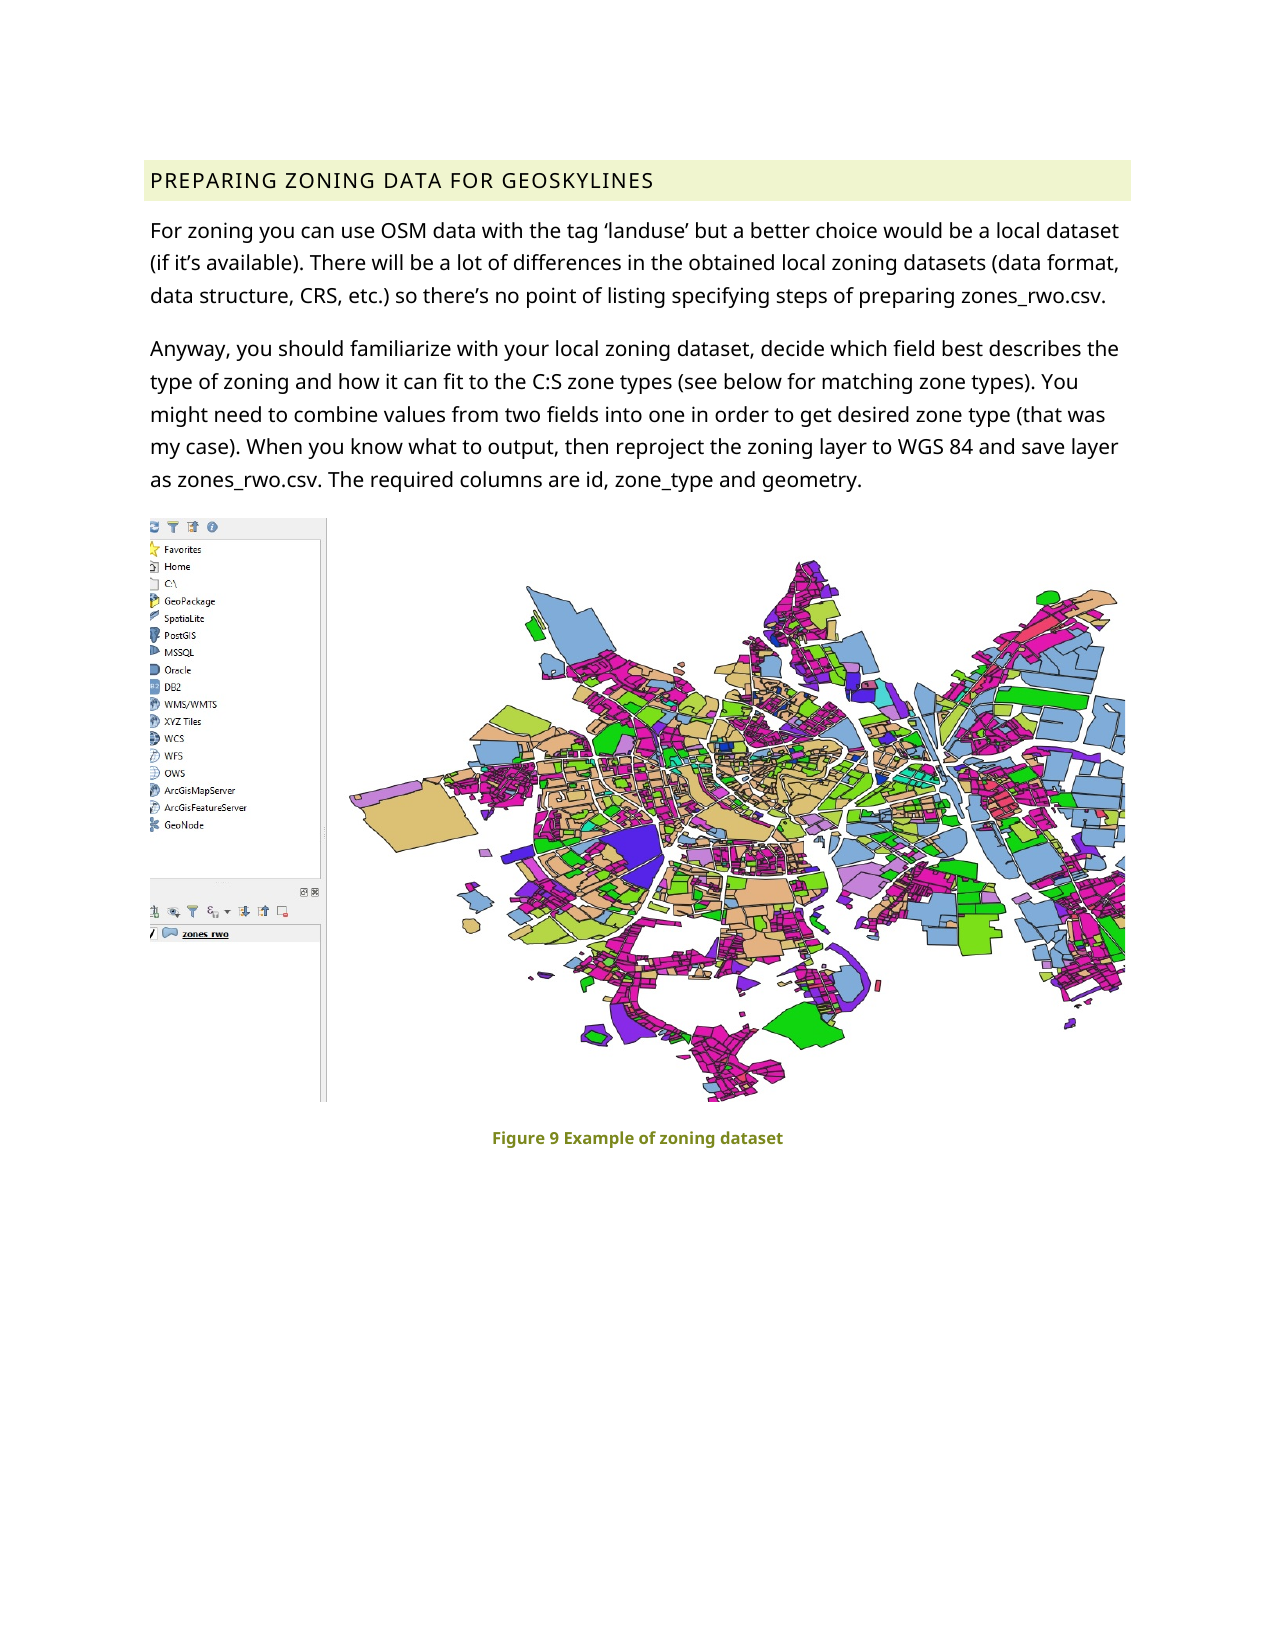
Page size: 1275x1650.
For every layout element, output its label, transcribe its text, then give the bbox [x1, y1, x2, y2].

subtitle Preparing zoning data for GeoSkylines [150, 167, 1125, 195]
text For zoning you can use OSM data with the tag ‘landuse’ but a better choice would be a local dataset (if it’s available). There will be a lot of differences in the obtained local zoning datasets (data format, data structure, CRS, etc.) so there’s no point of listing specifying steps of preparing zones_rwo.csv. [150, 216, 1125, 309]
picture [150, 518, 1125, 1102]
text Anyway, you should familiarize with your local zoning dataset, decide which field best describes the type of zoning and how it can fit to the C:S zone types (see below for matching zone types). You might need to combine values from two fields into one in order to get desired zone type (that was my case). When you know what to output, then reproject the zoning layer to WGS 84 and save layer as zones_rwo.csv. The required columns are id, zone_type and geometry. [150, 334, 1125, 493]
